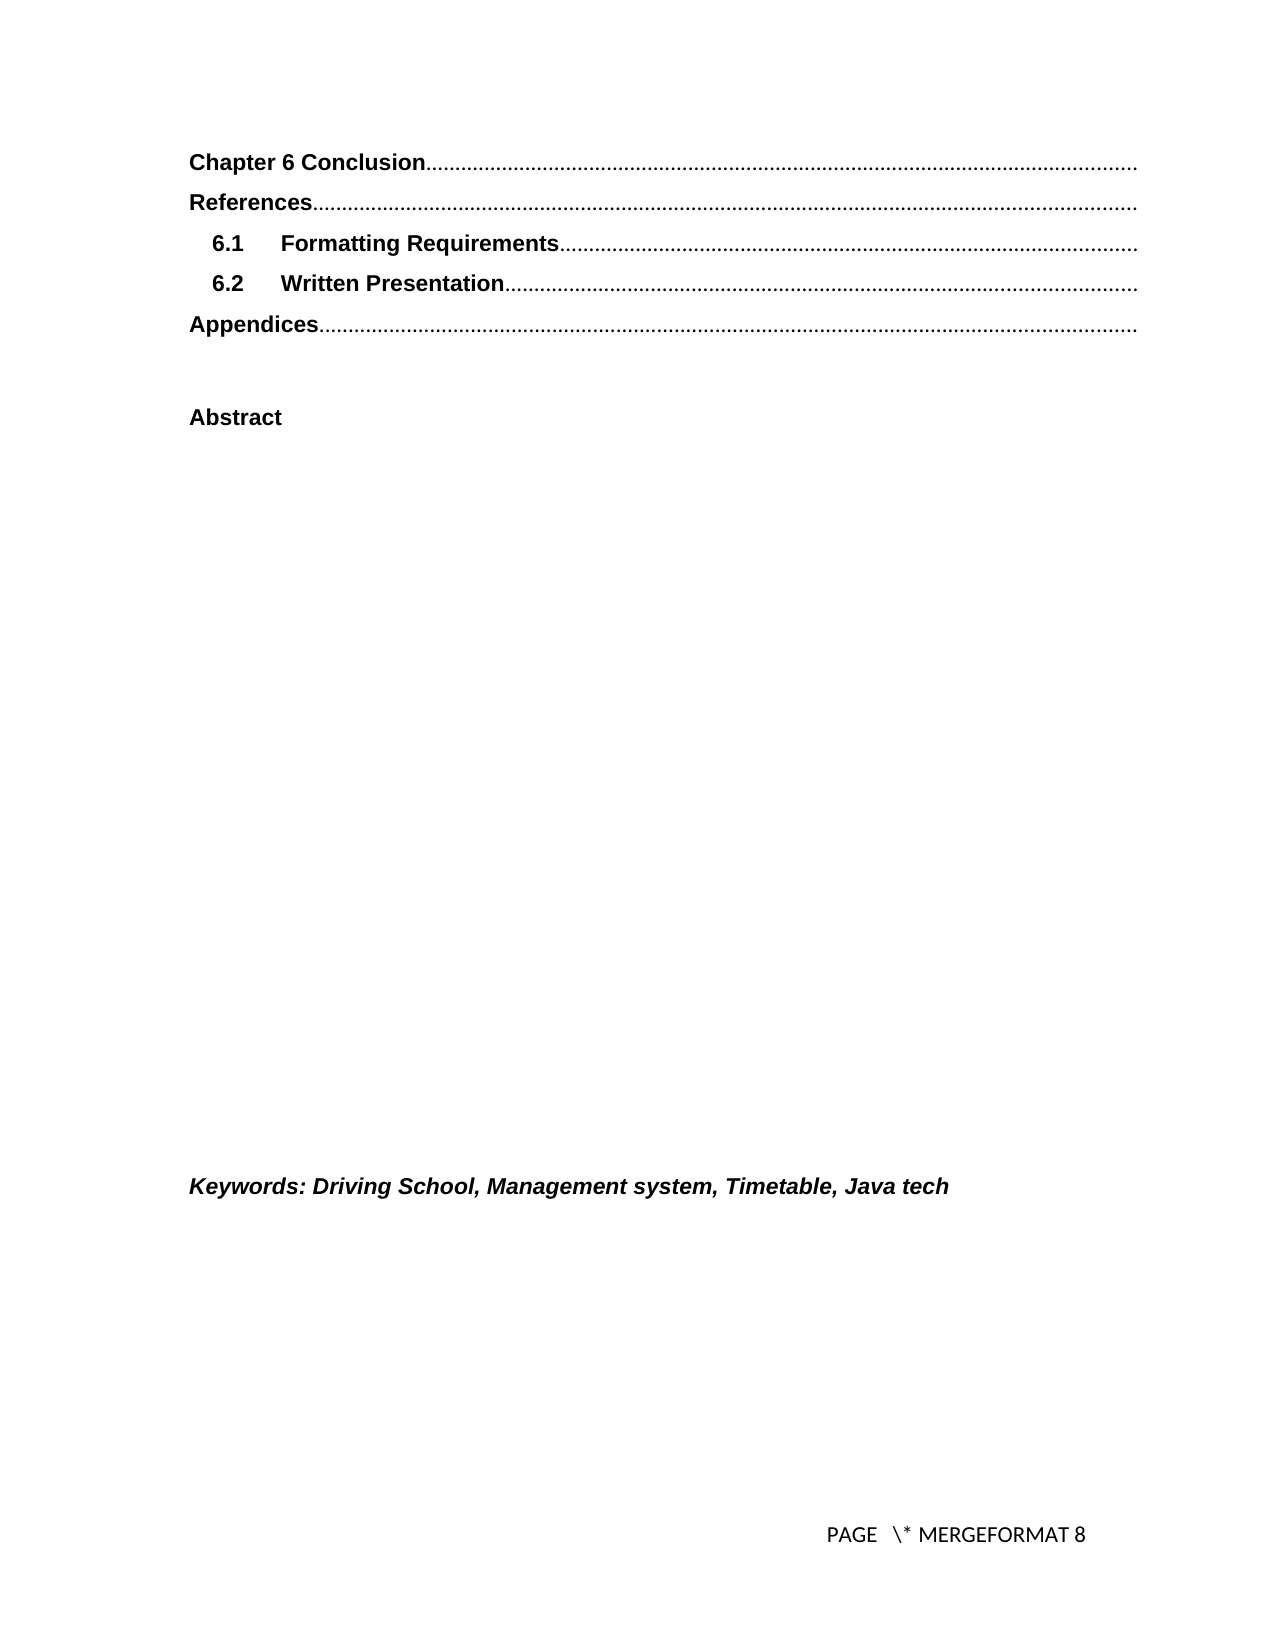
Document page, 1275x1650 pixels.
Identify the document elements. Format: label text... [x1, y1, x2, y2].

text Keywords: Driving School, Management system, Timetable, Java tech [189, 1173, 1086, 1199]
subtitle Abstract [189, 404, 1086, 430]
